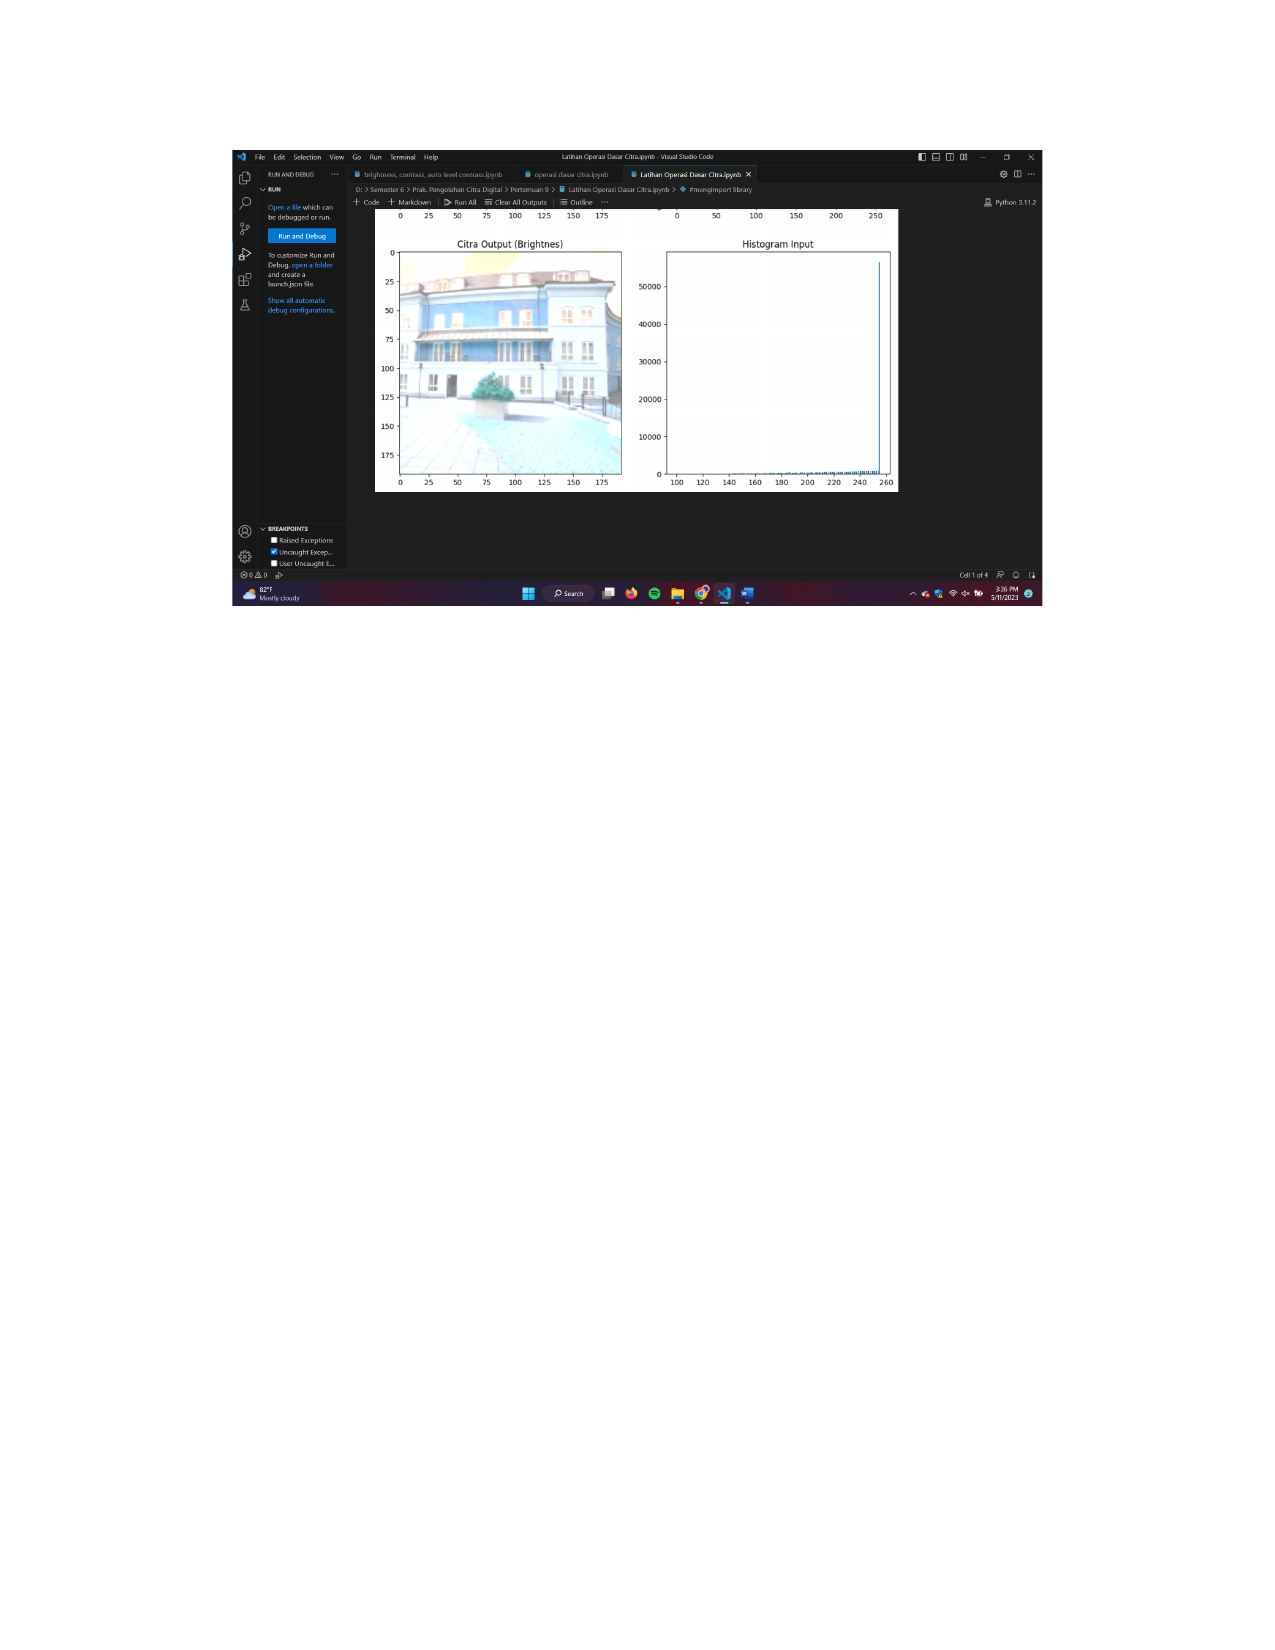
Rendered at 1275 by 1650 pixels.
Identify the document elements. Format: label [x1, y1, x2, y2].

picture [232, 150, 1043, 606]
